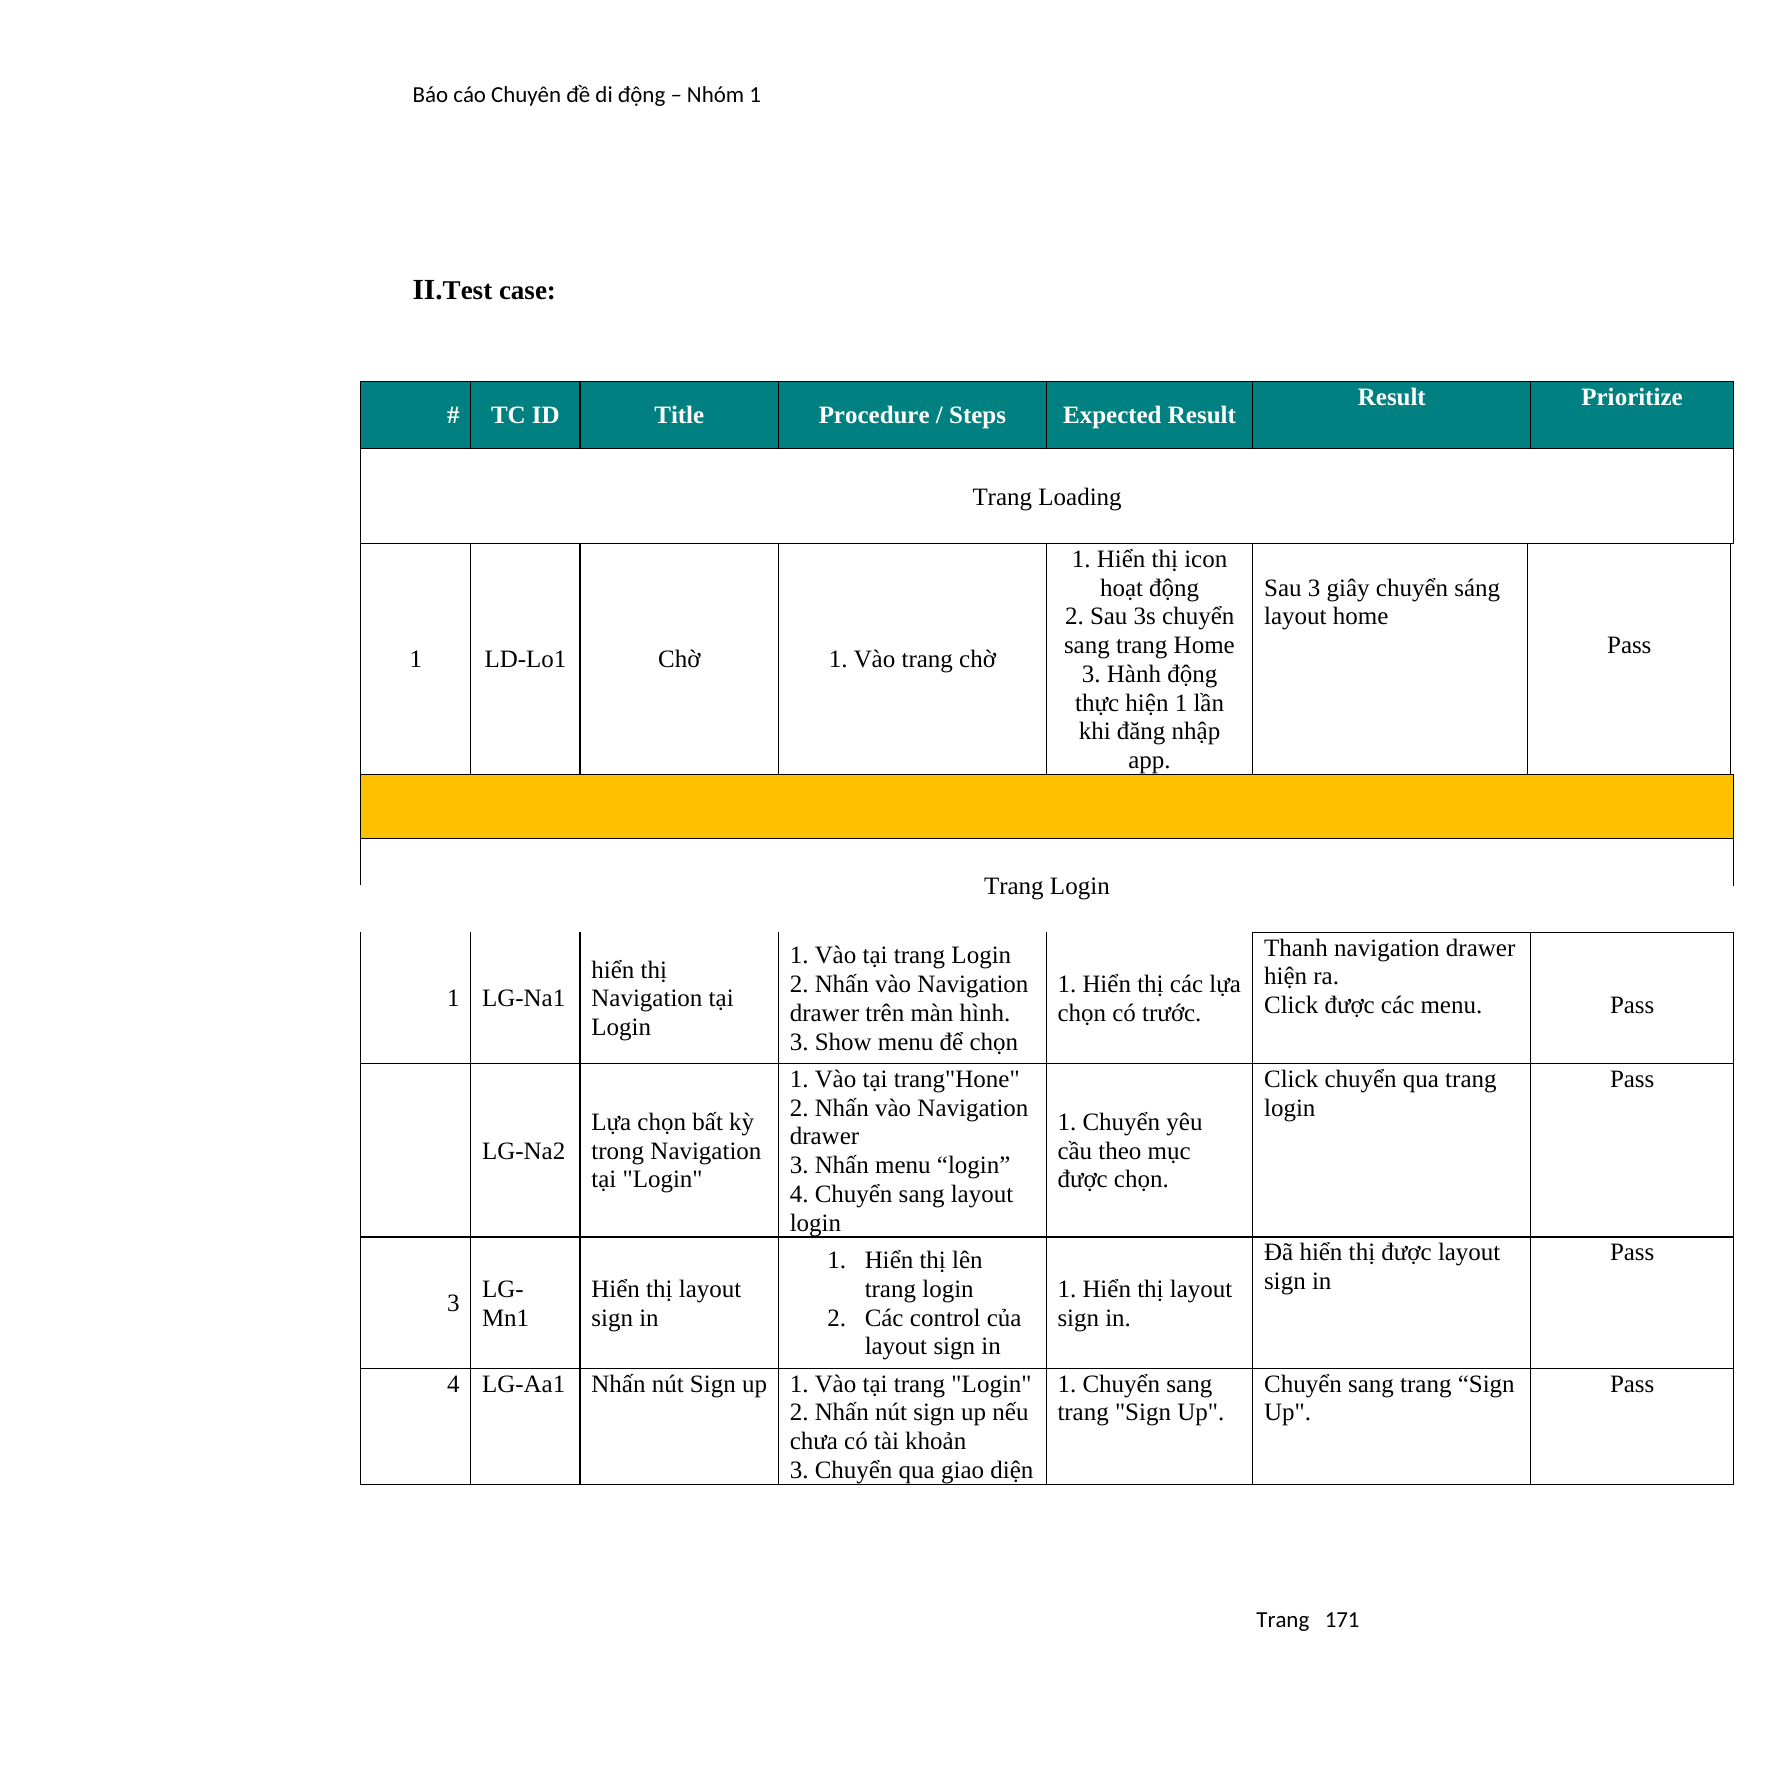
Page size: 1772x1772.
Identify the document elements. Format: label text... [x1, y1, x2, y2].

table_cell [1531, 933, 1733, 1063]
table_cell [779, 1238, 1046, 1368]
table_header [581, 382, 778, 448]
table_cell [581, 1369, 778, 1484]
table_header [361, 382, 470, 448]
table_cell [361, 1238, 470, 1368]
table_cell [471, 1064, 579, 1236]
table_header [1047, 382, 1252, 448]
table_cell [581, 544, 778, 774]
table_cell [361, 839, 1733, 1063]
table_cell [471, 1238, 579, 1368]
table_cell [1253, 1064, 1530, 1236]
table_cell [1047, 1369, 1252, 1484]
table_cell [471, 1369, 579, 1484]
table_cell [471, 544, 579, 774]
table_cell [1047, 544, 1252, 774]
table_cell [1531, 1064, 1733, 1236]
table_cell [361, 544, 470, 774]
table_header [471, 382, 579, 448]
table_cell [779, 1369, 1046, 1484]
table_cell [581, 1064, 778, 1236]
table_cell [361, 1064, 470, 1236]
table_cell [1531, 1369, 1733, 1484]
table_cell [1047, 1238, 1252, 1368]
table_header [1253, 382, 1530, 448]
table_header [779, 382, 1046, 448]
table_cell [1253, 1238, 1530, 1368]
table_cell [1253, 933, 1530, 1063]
subtitle II.Test case: [412, 272, 1361, 306]
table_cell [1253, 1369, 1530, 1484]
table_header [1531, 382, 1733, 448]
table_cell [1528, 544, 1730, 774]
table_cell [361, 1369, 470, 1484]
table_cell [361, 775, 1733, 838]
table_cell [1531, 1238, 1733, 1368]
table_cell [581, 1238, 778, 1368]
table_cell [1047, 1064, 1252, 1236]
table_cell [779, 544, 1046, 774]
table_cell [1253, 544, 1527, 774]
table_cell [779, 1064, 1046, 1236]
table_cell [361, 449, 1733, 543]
